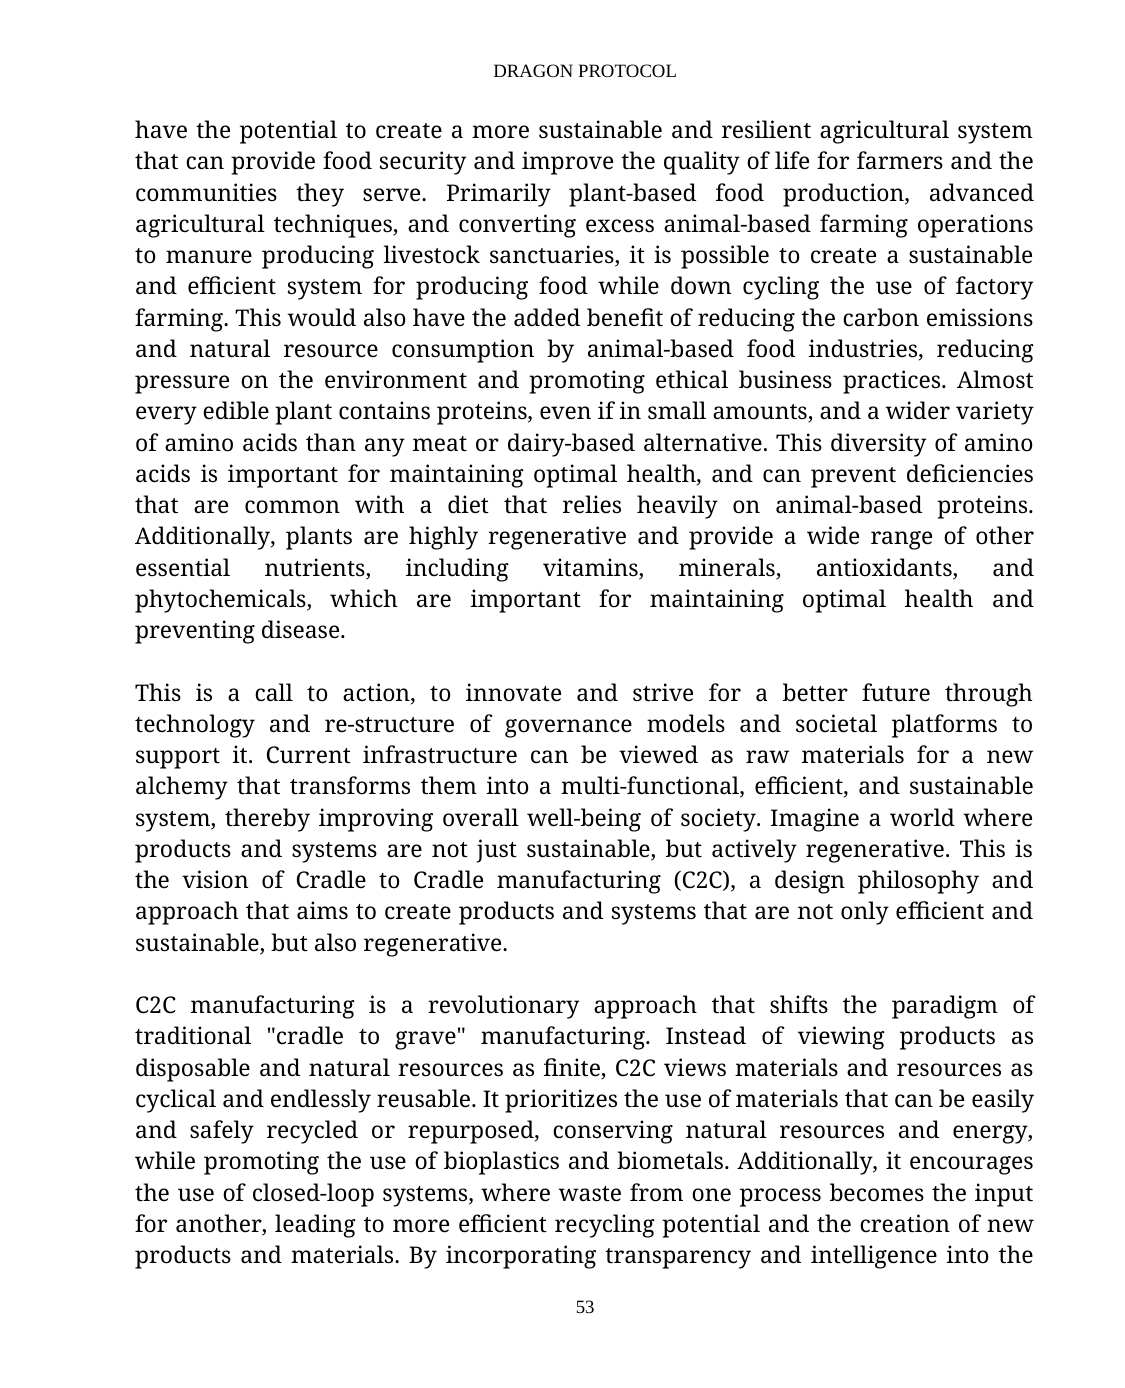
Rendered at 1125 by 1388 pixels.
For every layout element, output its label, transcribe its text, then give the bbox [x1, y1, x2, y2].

text This is a call to action, to innovate and strive for a better future through technology and re-structure of governance models and societal platforms to support it. Current infrastructure can be viewed as raw materials for a new alchemy that transforms them into a multi-functional, efficient, and sustainable system, thereby improving overall well-being of society. Imagine a world where products and systems are not just sustainable, but actively regenerative. This is the vision of Cradle to Cradle manufacturing (C2C), a design philosophy and approach that aims to create products and systems that are not only efficient and sustainable, but also regenerative. [135, 676, 1035, 958]
